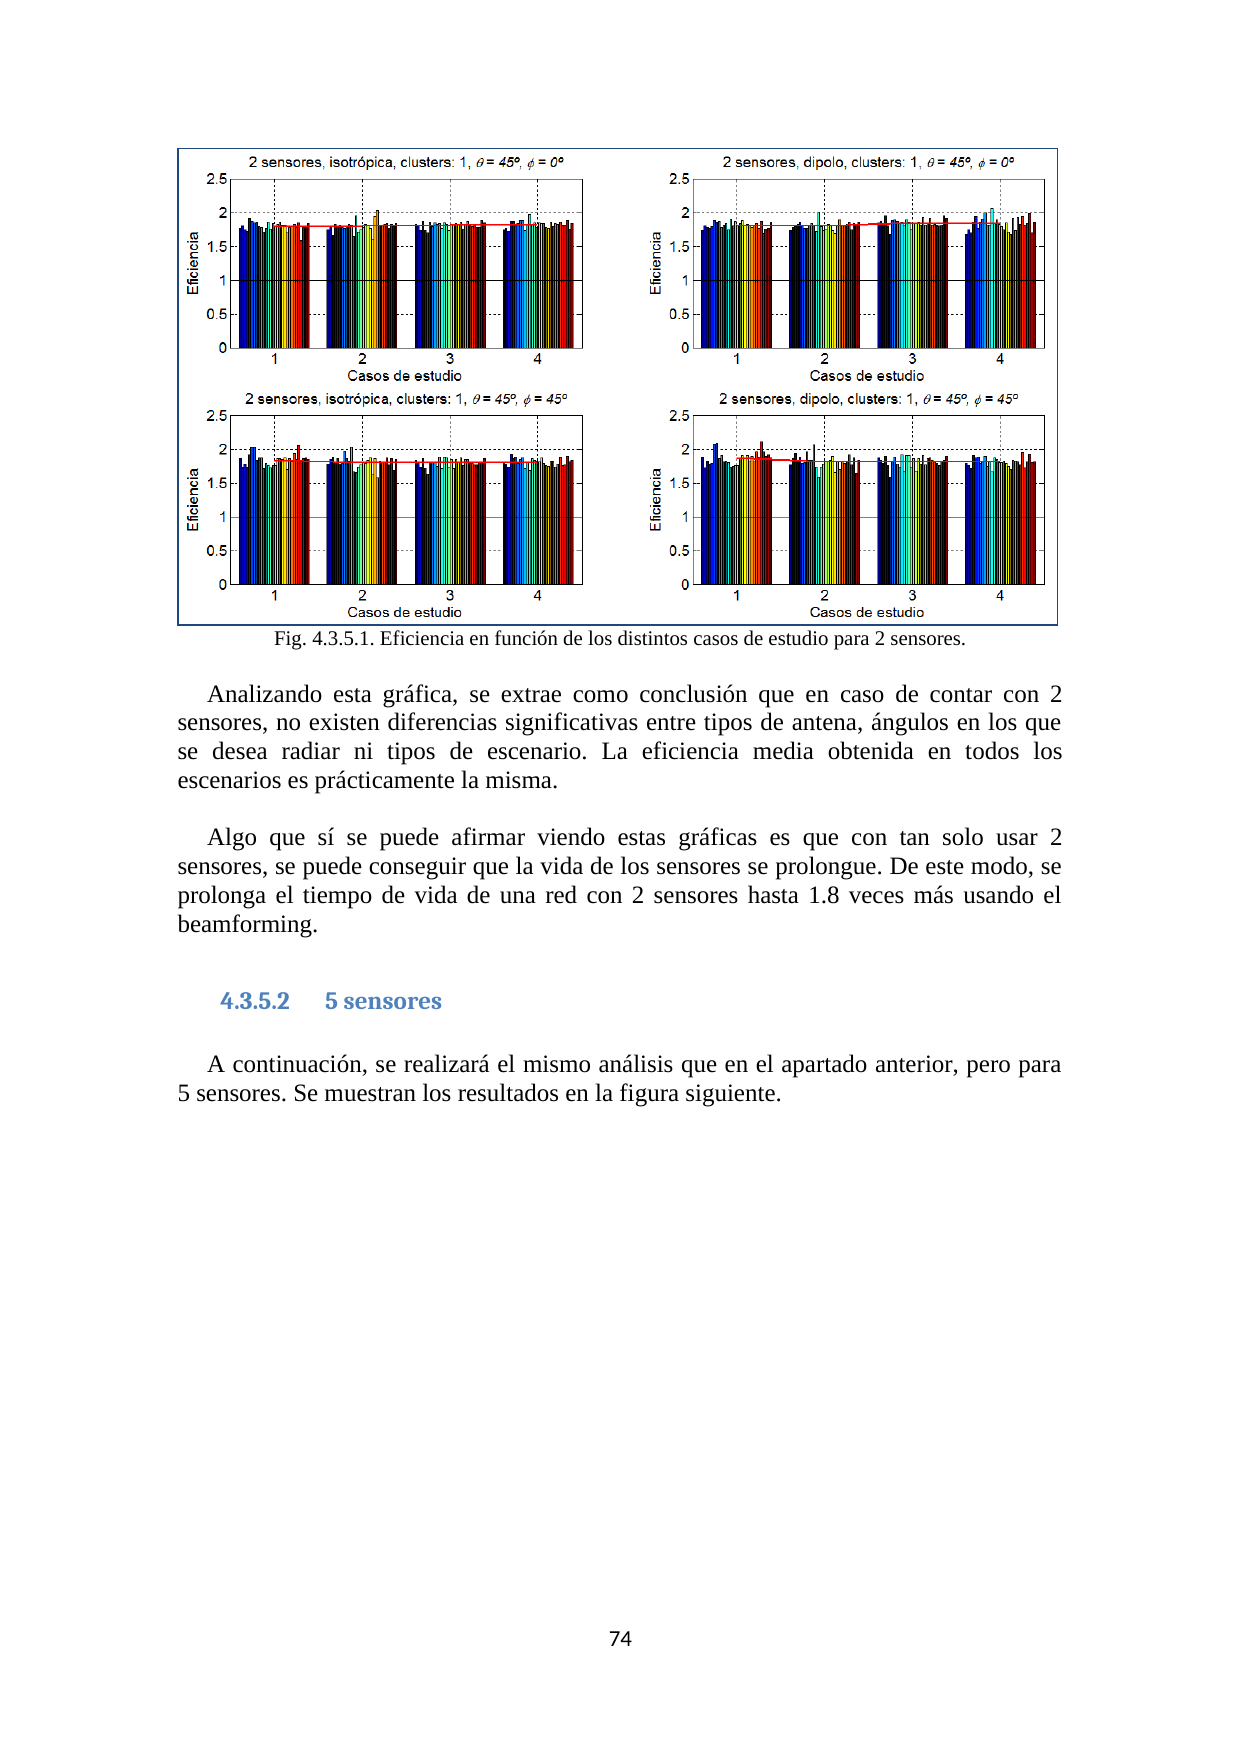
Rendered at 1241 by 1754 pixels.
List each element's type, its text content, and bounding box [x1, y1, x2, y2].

text A continuación, se realizará el mismo análisis que en el apartado anterior, pero para 5 sensores. Se muestran los resultados en la figura siguiente. [177, 1049, 1063, 1106]
text Analizando esta gráfica, se extrae como conclusión que en caso de contar con 2 sensores, no existen diferencias significativas entre tipos de antena, ángulos en los que se desea radiar ni tipos de escenario. La eficiencia media obtenida en todos los escenarios es prácticamente la misma. [177, 679, 1063, 794]
picture [179, 149, 1057, 624]
text Fig. 4.3.5.1. Eficiencia en función de los distintos casos de estudio para 2 sensores. [177, 626, 1063, 650]
subtitle 5 sensores [220, 987, 1063, 1016]
text Algo que sí se puede afirmar viendo estas gráficas es que con tan solo usar 2 sensores, se puede conseguir que la vida de los sensores se prolongue. De este modo, se prolonga el tiempo de vida de una red con 2 sensores hasta 1.8 veces más usando el beamforming. [177, 822, 1063, 937]
